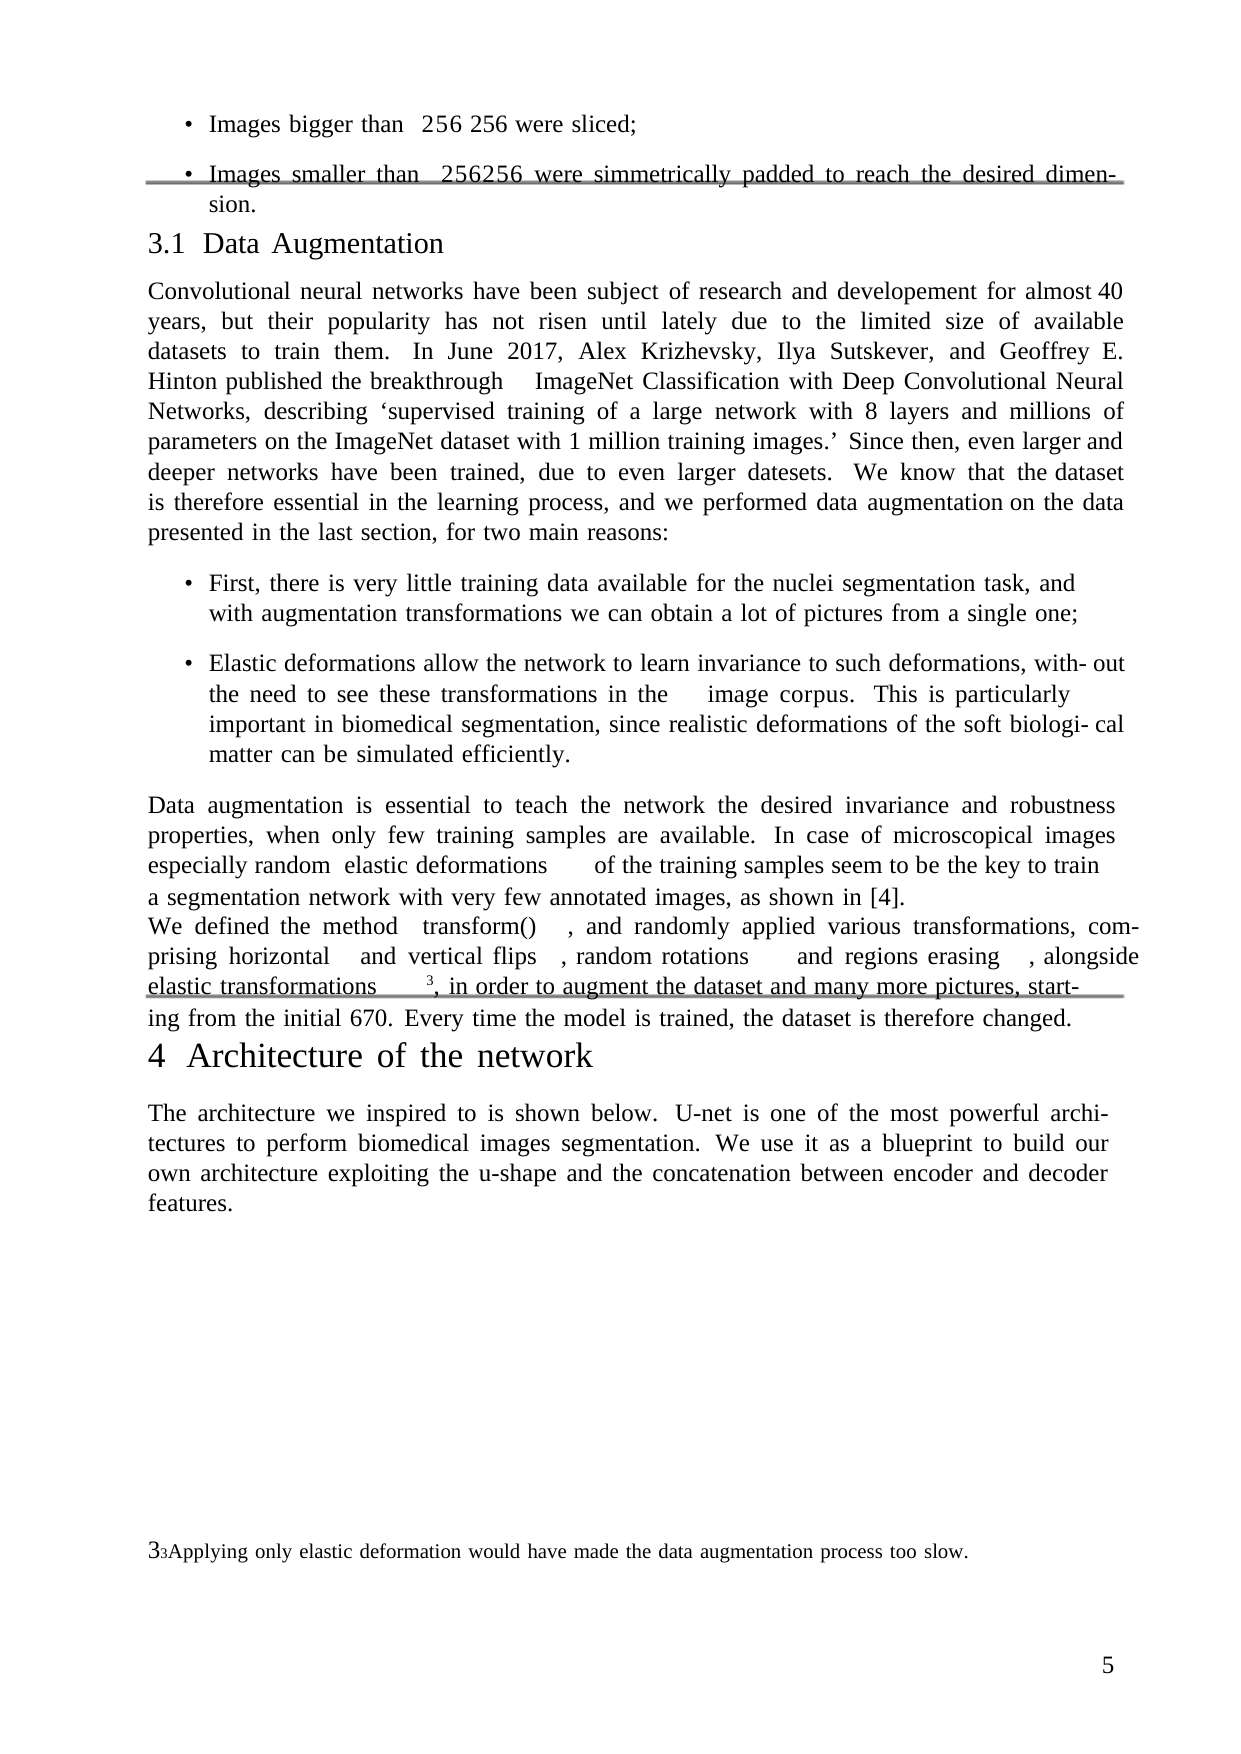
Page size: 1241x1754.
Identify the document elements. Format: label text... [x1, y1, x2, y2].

list First, there is very little training data available for the nuclei segmentation task, and with augmentation transformations we can obtain a lot of pictures from a single one; [184, 567, 1094, 627]
text Convolutional neural networks have been subject of research and developement for almost 40 years, but their popularity has not risen until lately due to the limited size of available datasets to train them. In June 2017, Alex Krizhevsky, Ilya Sutskever, and Geoffrey E. Hinton published the breakthrough ImageNet Classification with Deep Convolutional Neural Networks, describing ‘supervised training of a large network with 8 layers and millions of parameters on the ImageNet dataset with 1 million training images.’ Since then, even larger and deeper networks have been trained, due to even larger datesets. We know that the dataset is therefore essential in the learning process, and we performed data augmentation on the data presented in the last section, for two main reasons: [148, 275, 1124, 546]
picture [143, 179, 184, 189]
text Data augmentation is essential to teach the network the desired invariance and robustness properties, when only few training samples are available. In case of microscopical images especially random elastic deformations of the training samples seem to be the key to train [148, 789, 1116, 879]
text We defined the method transform() , and randomly applied various transformations, com- prising horizontal and vertical flips , random rotations and regions erasing , alongside elastic transformations 3, in order to augment the dataset and many more pictures, start- [148, 911, 1140, 1001]
picture [1117, 179, 1128, 189]
list Elastic deformations allow the network to learn invariance to such deformations, with- out the need to see these transformations in the image corpus. This is particularly important in biomedical segmentation, since realistic deformations of the soft biologi- cal matter can be simulated efficiently. [184, 648, 1130, 768]
text ing from the initial 670. Every time the model is trained, the dataset is therefore changed. [148, 1003, 1088, 1032]
text a segmentation network with very few annotated images, as shown in [4]. [148, 882, 920, 911]
picture [143, 993, 1128, 1002]
text 3.1 Data Augmentation [148, 226, 462, 260]
list Images bigger than 256 256 were sliced; [184, 109, 674, 138]
list Images smaller than 256256 were simmetrically padded to reach the desired dimen- sion. [184, 158, 1117, 219]
text 4 Architecture of the network [148, 1034, 616, 1075]
text The architecture we inspired to is shown below. U-net is one of the most powerful archi- tectures to perform biomedical images segmentation. We use it as a blueprint to build our own architecture exploiting the u-shape and the concatenation between encoder and decoder features. [148, 1097, 1108, 1218]
